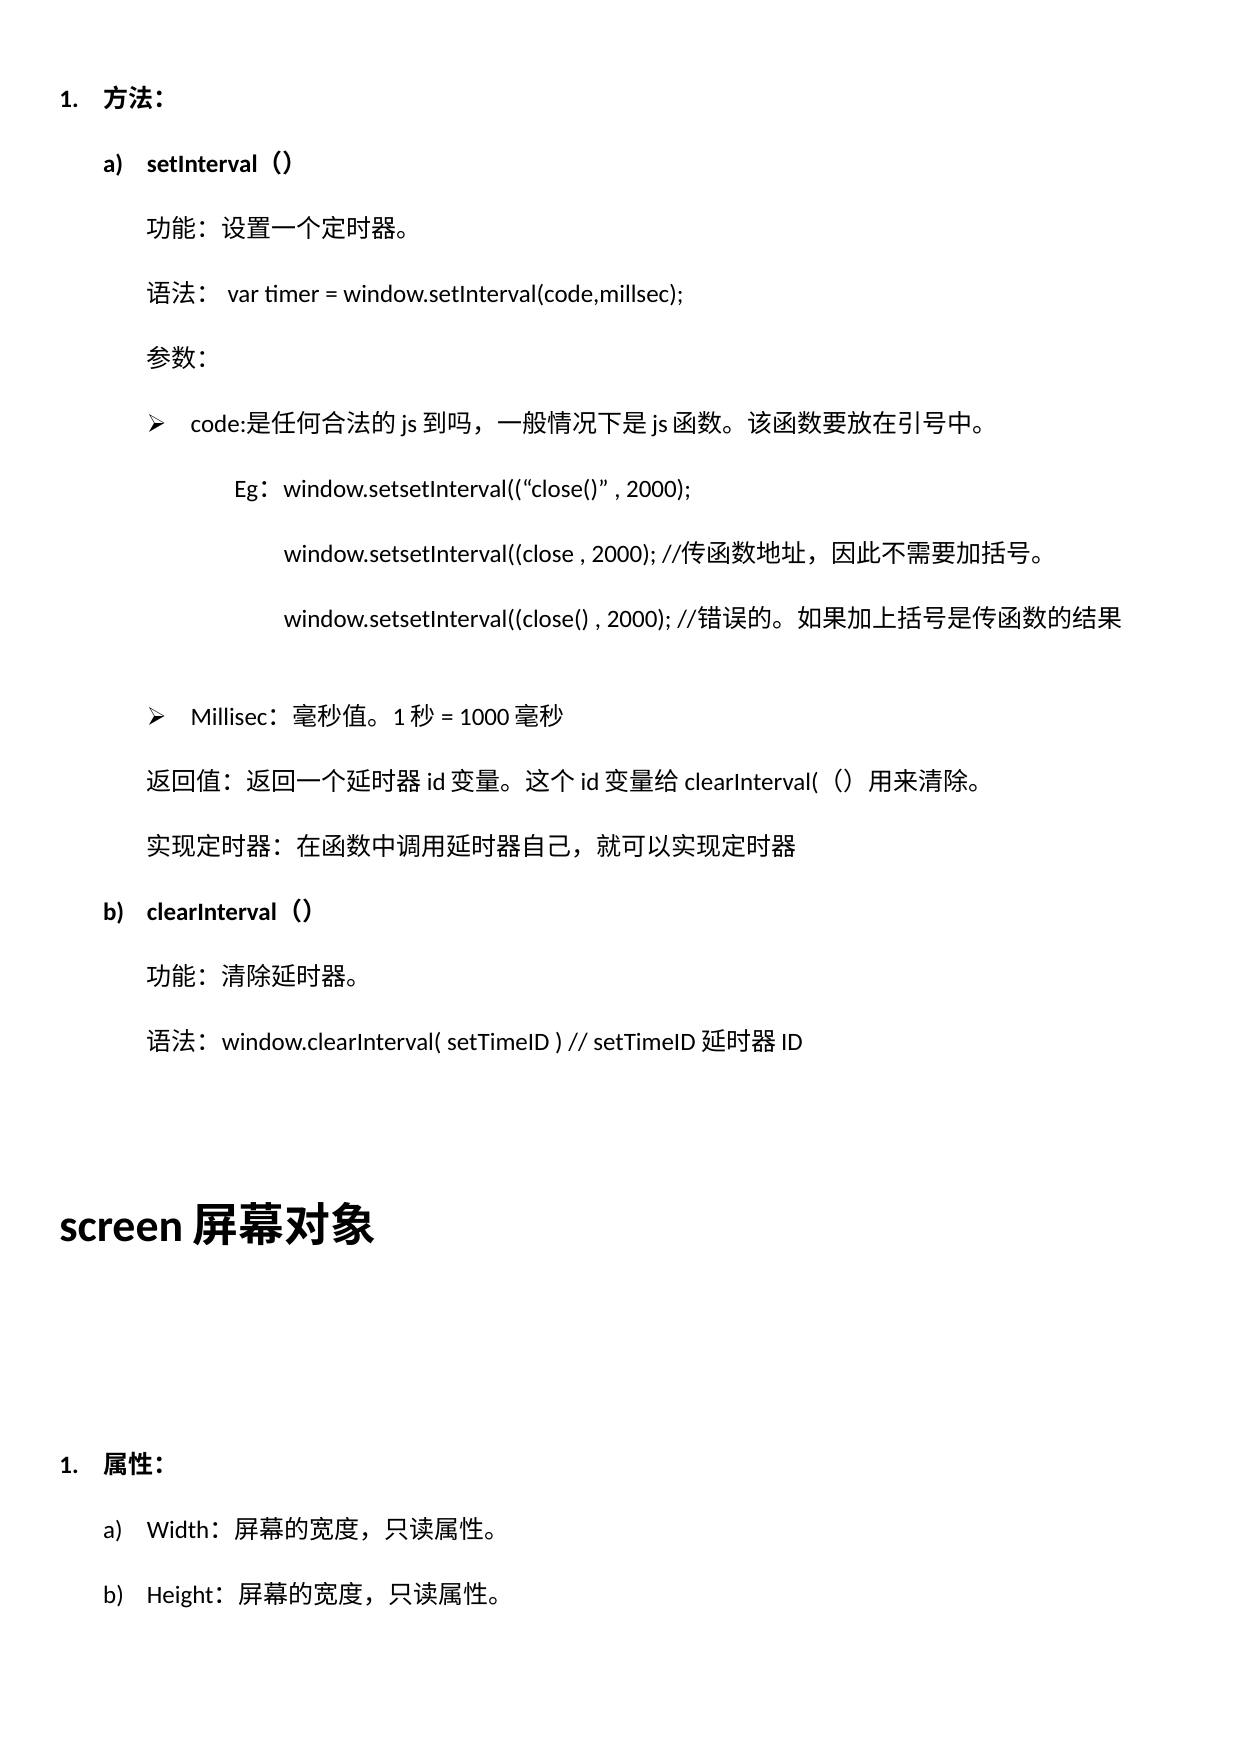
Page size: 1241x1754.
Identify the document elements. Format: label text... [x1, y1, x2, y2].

list 属性： [59, 1430, 1181, 1495]
list 方法： [59, 64, 1181, 129]
text 参数： [103, 324, 1181, 389]
text window.setsetInterval((close() , 2000); //错误的。如果加上括号是传函数的结果 [59, 584, 1181, 649]
text 语法：window.clearInterval( setTimeID ) // setTimeID延时器ID [103, 1007, 1181, 1072]
list clearInterval（） [103, 877, 1181, 942]
list Millisec：毫秒值。1秒 = 1000毫秒 [59, 682, 1181, 747]
text 实现定时器：在函数中调用延时器自己，就可以实现定时器 [103, 812, 1181, 877]
list setInterval（） [103, 129, 1181, 194]
text 返回值：返回一个延时器id变量。这个id变量给clearInterval(（）用来清除。 [103, 747, 1181, 812]
subtitle screen屏幕对象 [59, 1172, 1181, 1270]
list Height：屏幕的宽度，只读属性。 [103, 1560, 1181, 1625]
text 语法： var timer = window.setInterval(code,millsec); [103, 259, 1181, 324]
text Eg：window.setsetInterval((“close()” , 2000); [190, 454, 1181, 519]
text 功能：清除延时器。 [103, 942, 1181, 1007]
text 功能：设置一个定时器。 [103, 194, 1181, 259]
list code:是任何合法的js到吗，一般情况下是js函数。该函数要放在引号中。 [59, 389, 1181, 454]
text window.setsetInterval((close , 2000); //传函数地址，因此不需要加括号。 [234, 519, 1181, 584]
list Width：屏幕的宽度，只读属性。 [103, 1495, 1181, 1560]
